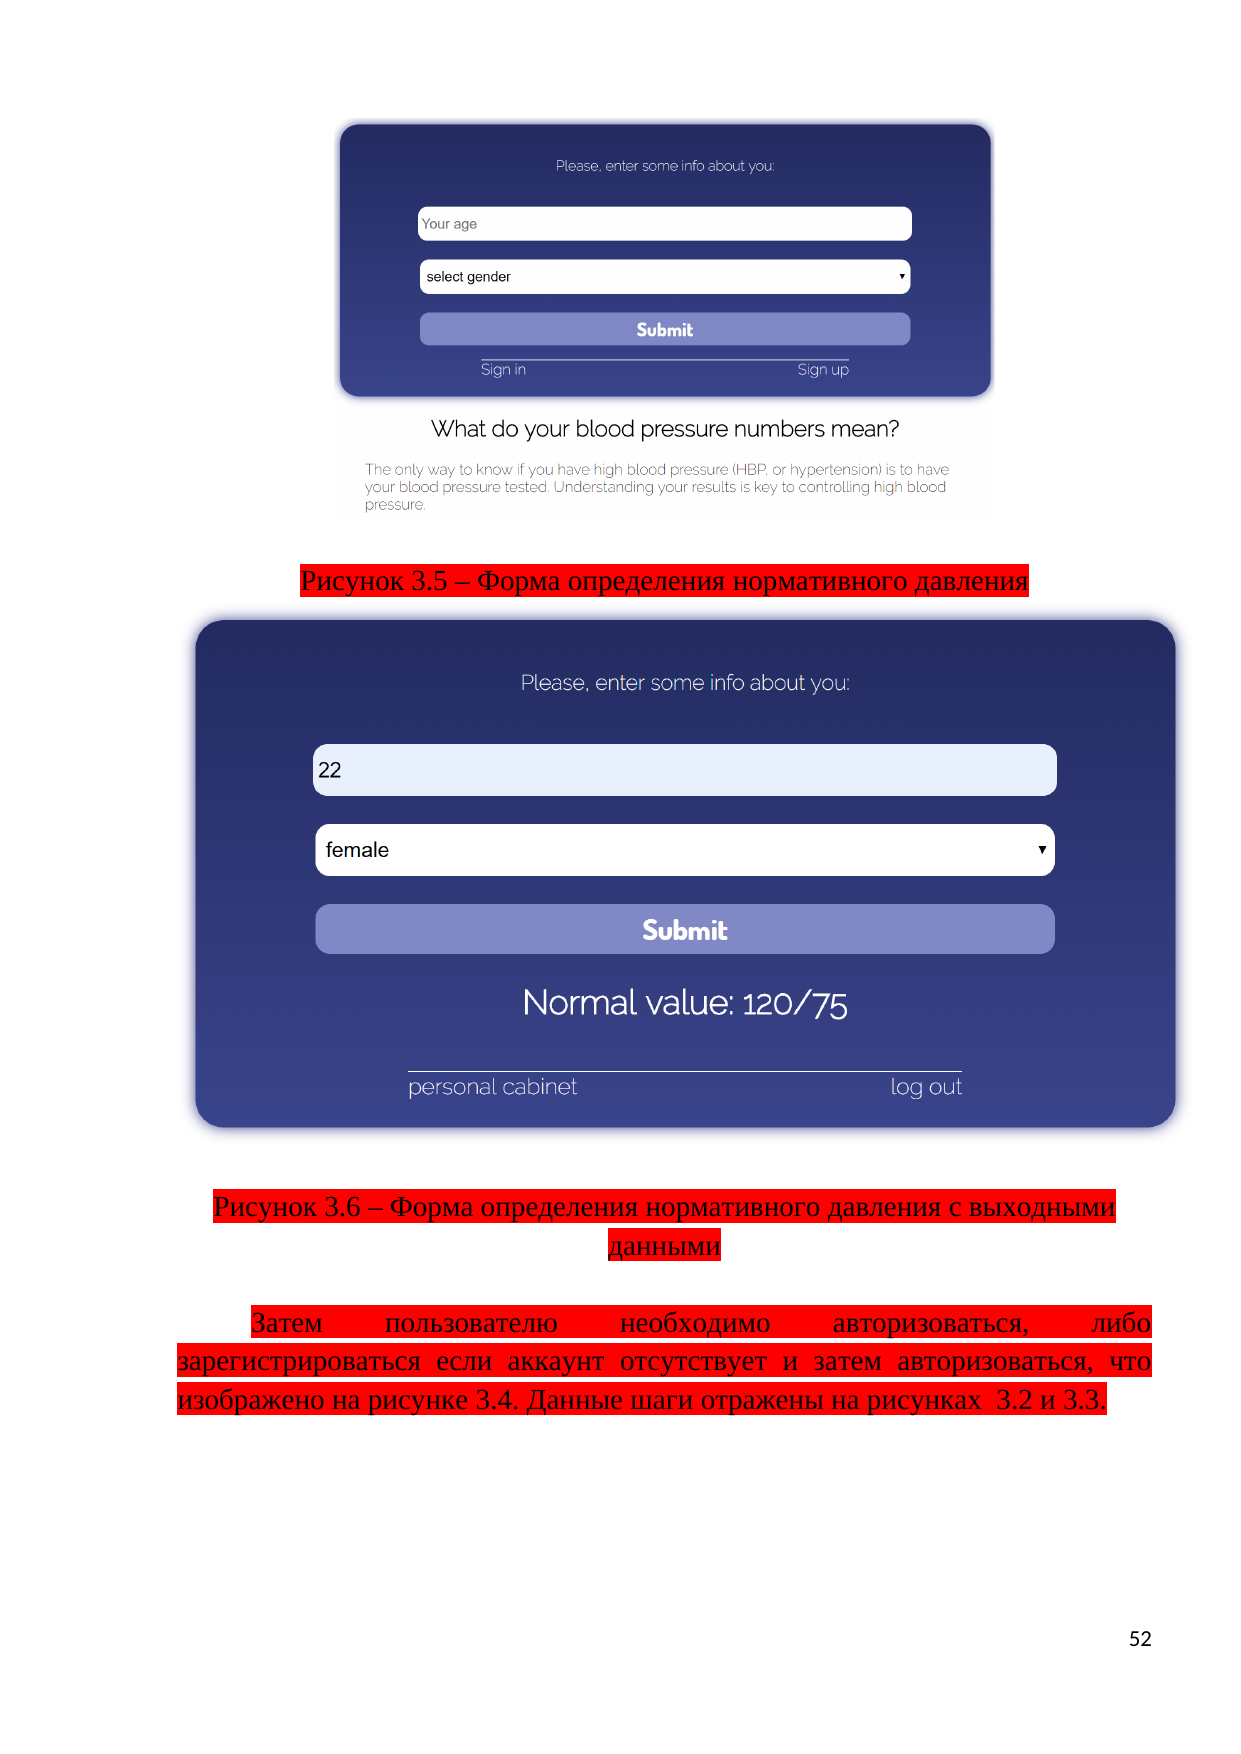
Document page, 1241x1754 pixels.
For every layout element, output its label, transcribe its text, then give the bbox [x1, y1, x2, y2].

text Затем пользователю необходимо авторизоваться, либо зарегистрироваться если аккаунт отсутствует и затем авторизоваться, что изображено на рисунке 3.4. Данные шаги отражены на рисунках 3.2 и 3.3. [177, 1305, 1152, 1343]
text Рисунок 3.5 – Форма определения нормативного давления [177, 563, 1152, 597]
picture [334, 118, 995, 520]
text Затем пользователю необходимо авторизоваться, либо зарегистрироваться если аккаунт отсутствует и затем авторизоваться, что изображено на рисунке 3.4. Данные шаги отражены на рисунках 3.2 и 3.3. [177, 1377, 1152, 1415]
text Рисунок 3.6 – Форма определения нормативного давления с выходными данными [177, 1189, 1152, 1261]
picture [177, 602, 1194, 1146]
